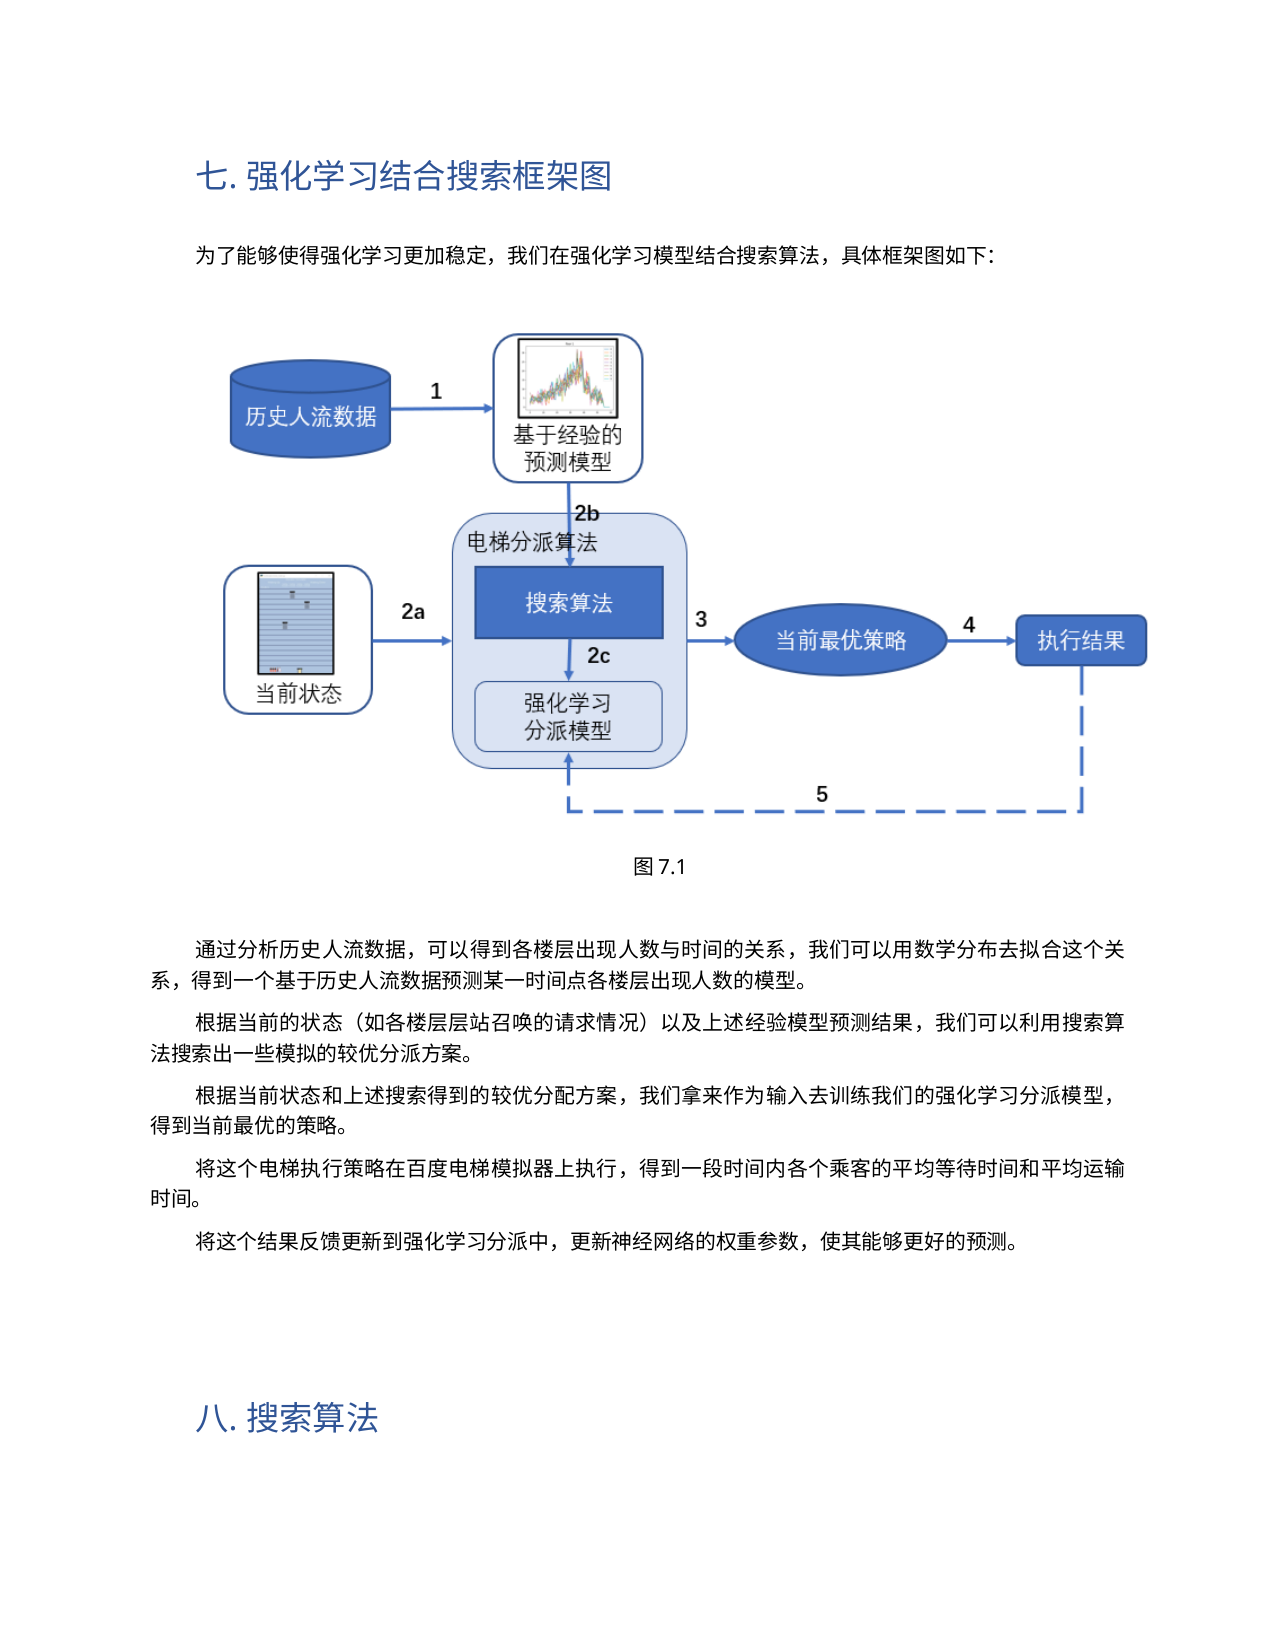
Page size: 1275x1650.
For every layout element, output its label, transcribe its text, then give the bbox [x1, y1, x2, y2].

text 将这个结果反馈更新到强化学习分派中，更新神经网络的权重参数，使其能够更好的预测。 [150, 1225, 1125, 1256]
text 将这个电梯执行策略在百度电梯模拟器上执行，得到一段时间内各个乘客的平均等待时间和平均运输时间。 [150, 1152, 1125, 1213]
text 通过分析历史人流数据，可以得到各楼层出现人数与时间的关系，我们可以用数学分布去拟合这个关系，得到一个基于历史人流数据预测某一时间点各楼层出现人数的模型。 [150, 934, 1125, 994]
text 根据当前的状态（如各楼层层站召唤的请求情况）以及上述经验模型预测结果，我们可以利用搜索算法搜索出一些模拟的较优分派方案。 [150, 1007, 1125, 1067]
picture [195, 323, 1170, 838]
subtitle 八. 搜索算法 [150, 1392, 1125, 1440]
subtitle 七. 强化学习结合搜索框架图 [150, 150, 1125, 198]
text 图7.1 [150, 850, 1125, 880]
text 根据当前状态和上述搜索得到的较优分配方案，我们拿来作为输入去训练我们的强化学习分派模型，得到当前最优的策略。 [150, 1079, 1125, 1140]
text 为了能够使得强化学习更加稳定，我们在强化学习模型结合搜索算法，具体框架图如下： [150, 239, 1125, 269]
